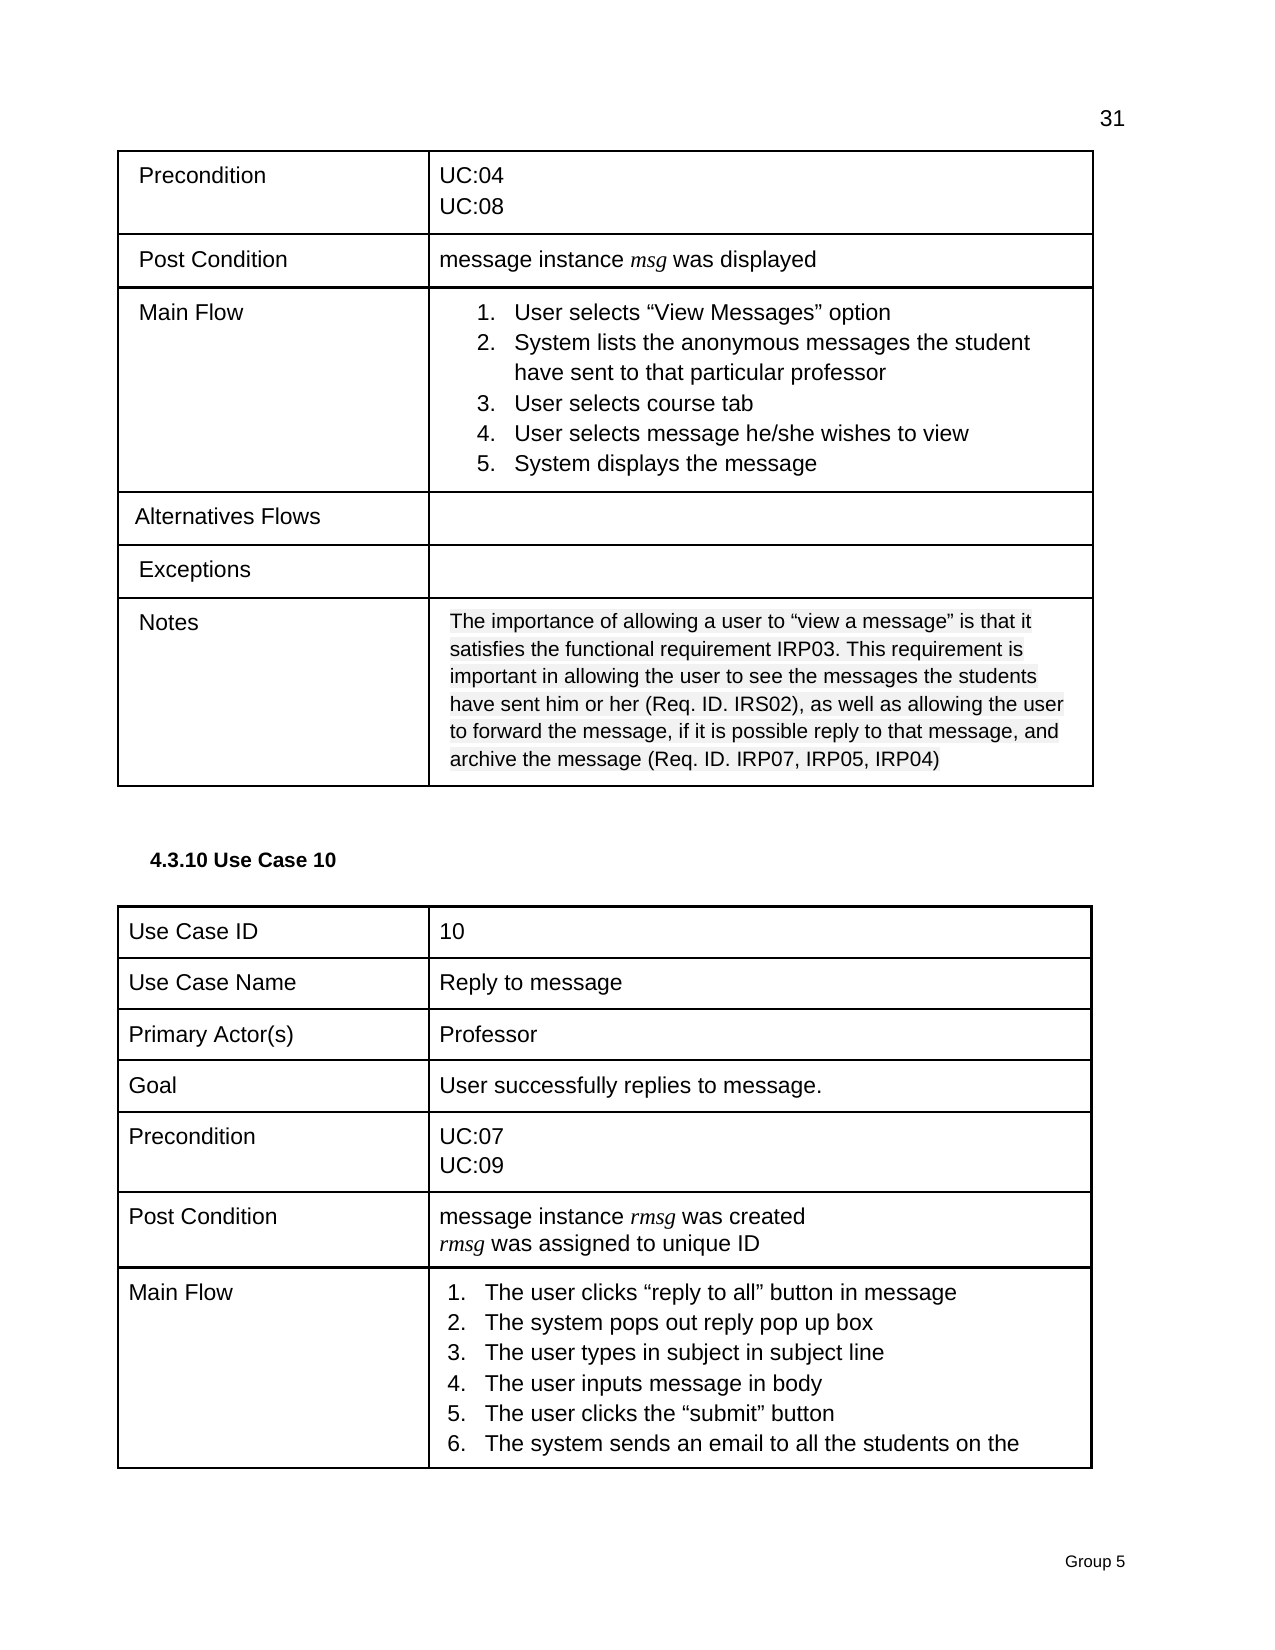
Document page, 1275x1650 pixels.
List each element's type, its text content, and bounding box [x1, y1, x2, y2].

table_cell Main Flow [119, 289, 428, 491]
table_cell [430, 1269, 1090, 1467]
table_cell Reply to message [430, 959, 1090, 1008]
table_cell User successfully replies to message. [430, 1061, 1090, 1111]
table_cell Goal [119, 1061, 428, 1111]
table_header 10 [430, 908, 1090, 957]
table_cell Precondition [119, 1113, 428, 1191]
table_cell UC:07 UC:09 [430, 1113, 1090, 1191]
table_cell [430, 493, 1092, 544]
table_header Use Case ID [119, 908, 428, 957]
subtitle 4.3.10 Use Case 10 [150, 848, 1125, 872]
table_cell Exceptions [119, 546, 428, 597]
table_cell Post Condition [119, 1193, 428, 1266]
table_cell message instance msg was displayed [430, 235, 1092, 286]
table_cell Professor [430, 1010, 1090, 1059]
table_cell Primary Actor(s) [119, 1010, 428, 1059]
table_cell Precondition [119, 152, 428, 233]
table_cell Use Case Name [119, 959, 428, 1008]
table_cell Alternatives Flows [119, 493, 428, 544]
table_cell Notes [119, 599, 428, 785]
table_cell The importance of allowing a user to “view a message” is that it satisfies the functional requirement IRP03. This requirement is important in allowing the user to see the messages the students have sent him or her (Req. ID. IRS02), as well as allowing the user to forward the message, if it is possible reply to that message, and archive the message (Req. ID. IRP07, IRP05, IRP04) [430, 599, 1092, 785]
table_cell UC:04 UC:08 [430, 152, 1092, 233]
table_cell Post Condition [119, 235, 428, 286]
table_cell message instance rmsg was created rmsg was assigned to unique ID [430, 1193, 1090, 1266]
table_cell User selects “View Messages” option System lists the anonymous messages the student have sent to that particular professor User selects course tab User selects message he/she wishes to view System displays the message [430, 289, 1092, 491]
table_cell Main Flow [119, 1269, 428, 1467]
table_cell [430, 546, 1092, 597]
